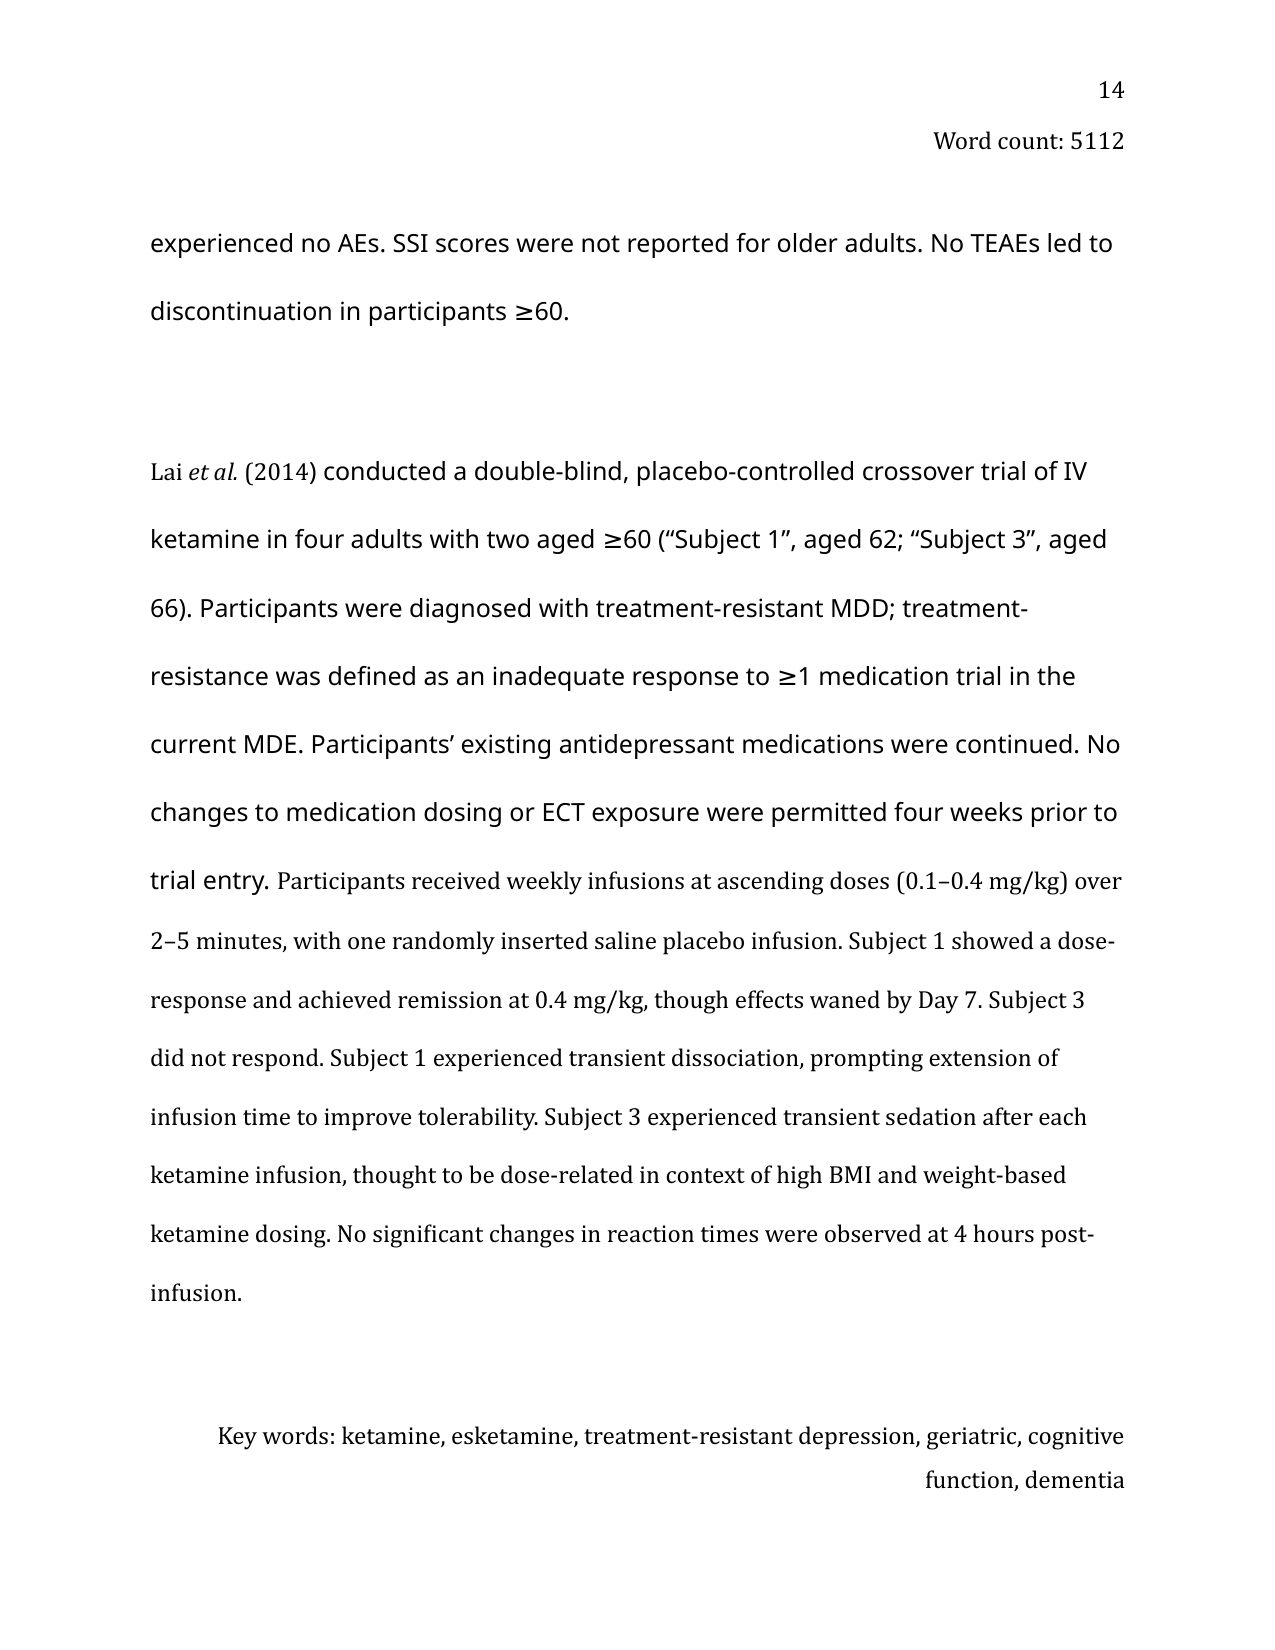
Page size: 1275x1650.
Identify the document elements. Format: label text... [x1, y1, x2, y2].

text Lai et al. (2014) conducted a double-blind, placebo-controlled crossover trial of IV ketamine in four adults with two aged ≥60 (“Subject 1”, aged 62; “Subject 3”, aged 66). Participants were diagnosed with treatment-resistant MDD; treatment-resistance was defined as an inadequate response to ≥1 medication trial in the current MDE. Participants’ existing antidepressant medications were continued. No changes to medication dosing or ECT exposure were permitted four weeks prior to trial entry. Participants received weekly infusions at ascending doses (0.1–0.4 mg/kg) over 2–5 minutes, with one randomly inserted saline placebo infusion. Subject 1 showed a dose-response and achieved remission at 0.4 mg/kg, though effects waned by Day 7. Subject 3 did not respond. Subject 1 experienced transient dissociation, prompting extension of infusion time to improve tolerability. Subject 3 experienced transient sedation after each ketamine infusion, thought to be dose-related in context of high BMI and weight-based ketamine dosing. No significant changes in reaction times were observed at 4 hours post-infusion. [150, 454, 1125, 1307]
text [150, 226, 1125, 328]
